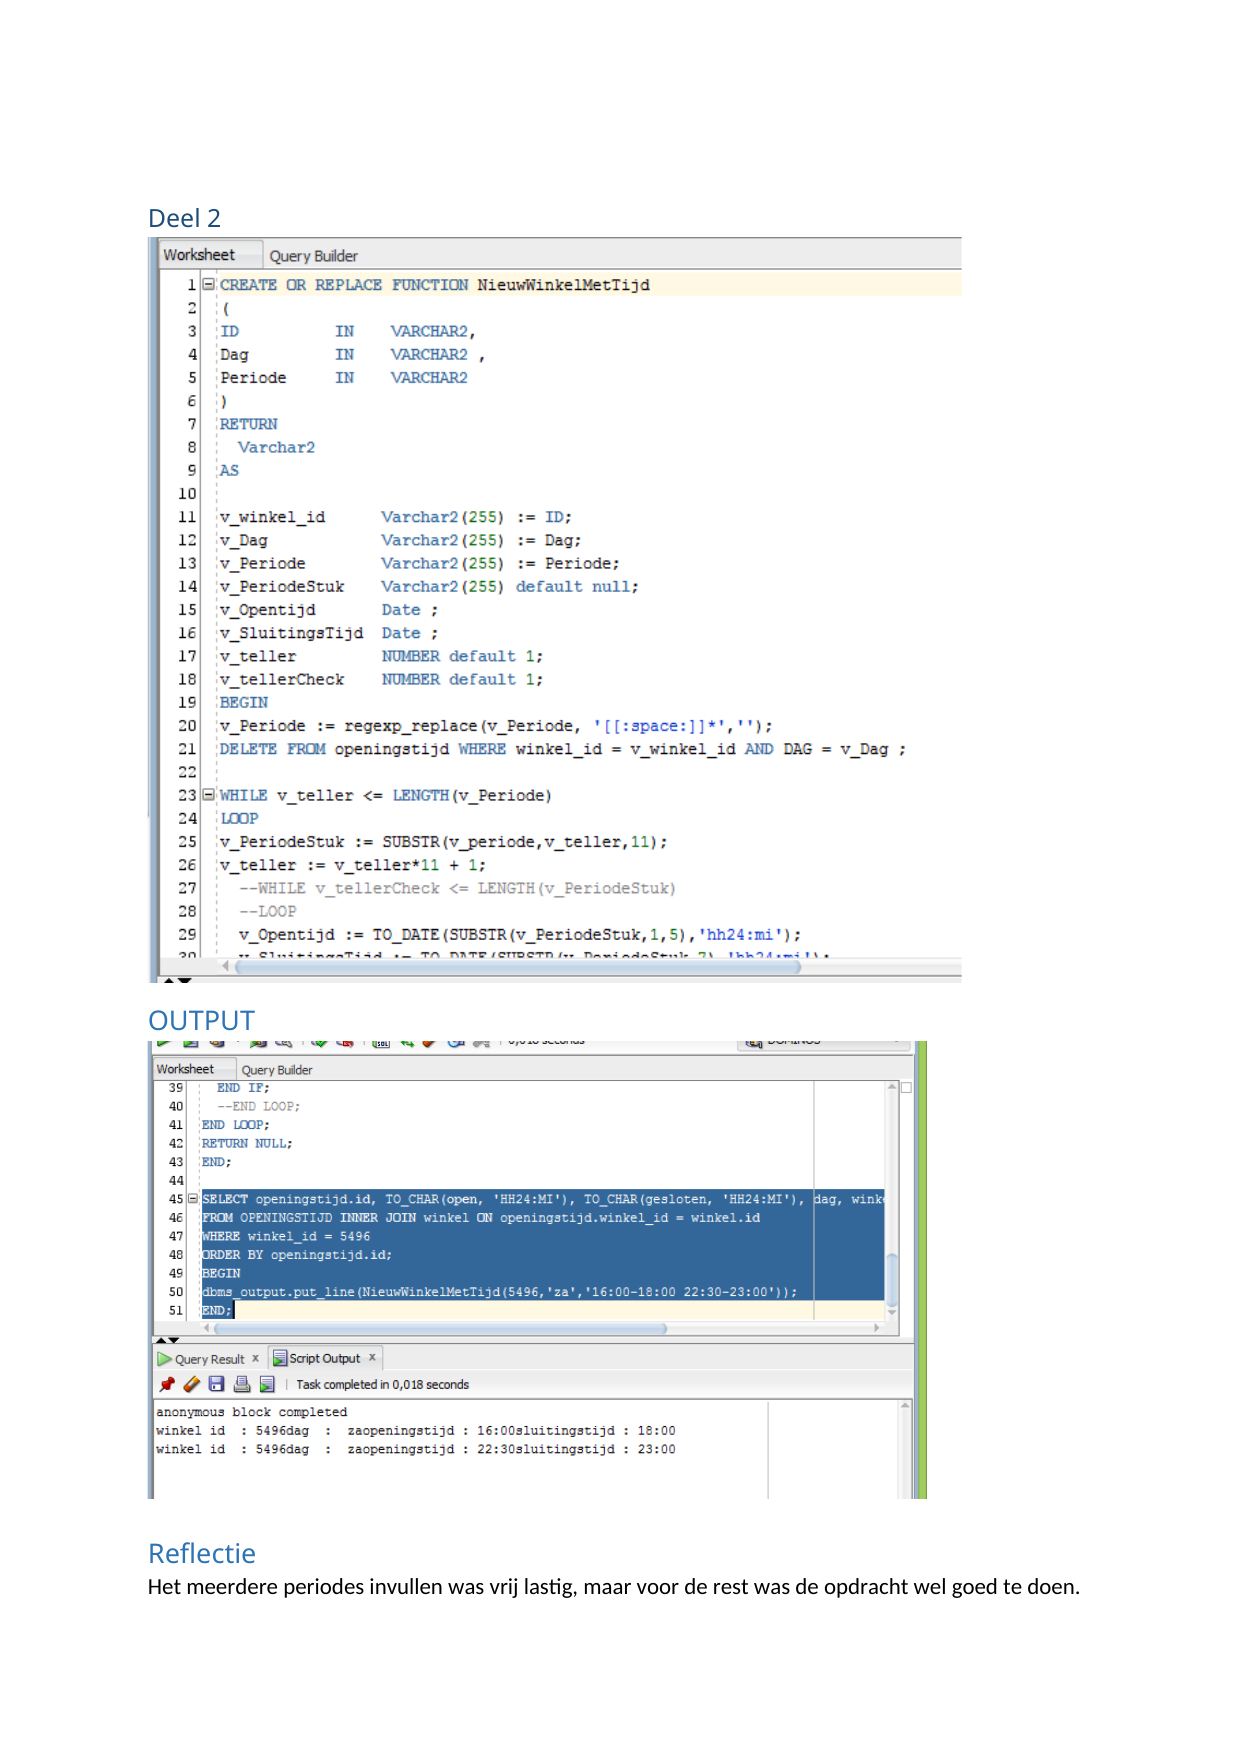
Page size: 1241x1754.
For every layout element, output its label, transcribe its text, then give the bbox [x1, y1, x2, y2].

picture [147, 237, 962, 983]
subtitle Deel 2 [148, 201, 1093, 235]
picture [147, 1041, 927, 1499]
subtitle OUTPUT [148, 1001, 1093, 1038]
